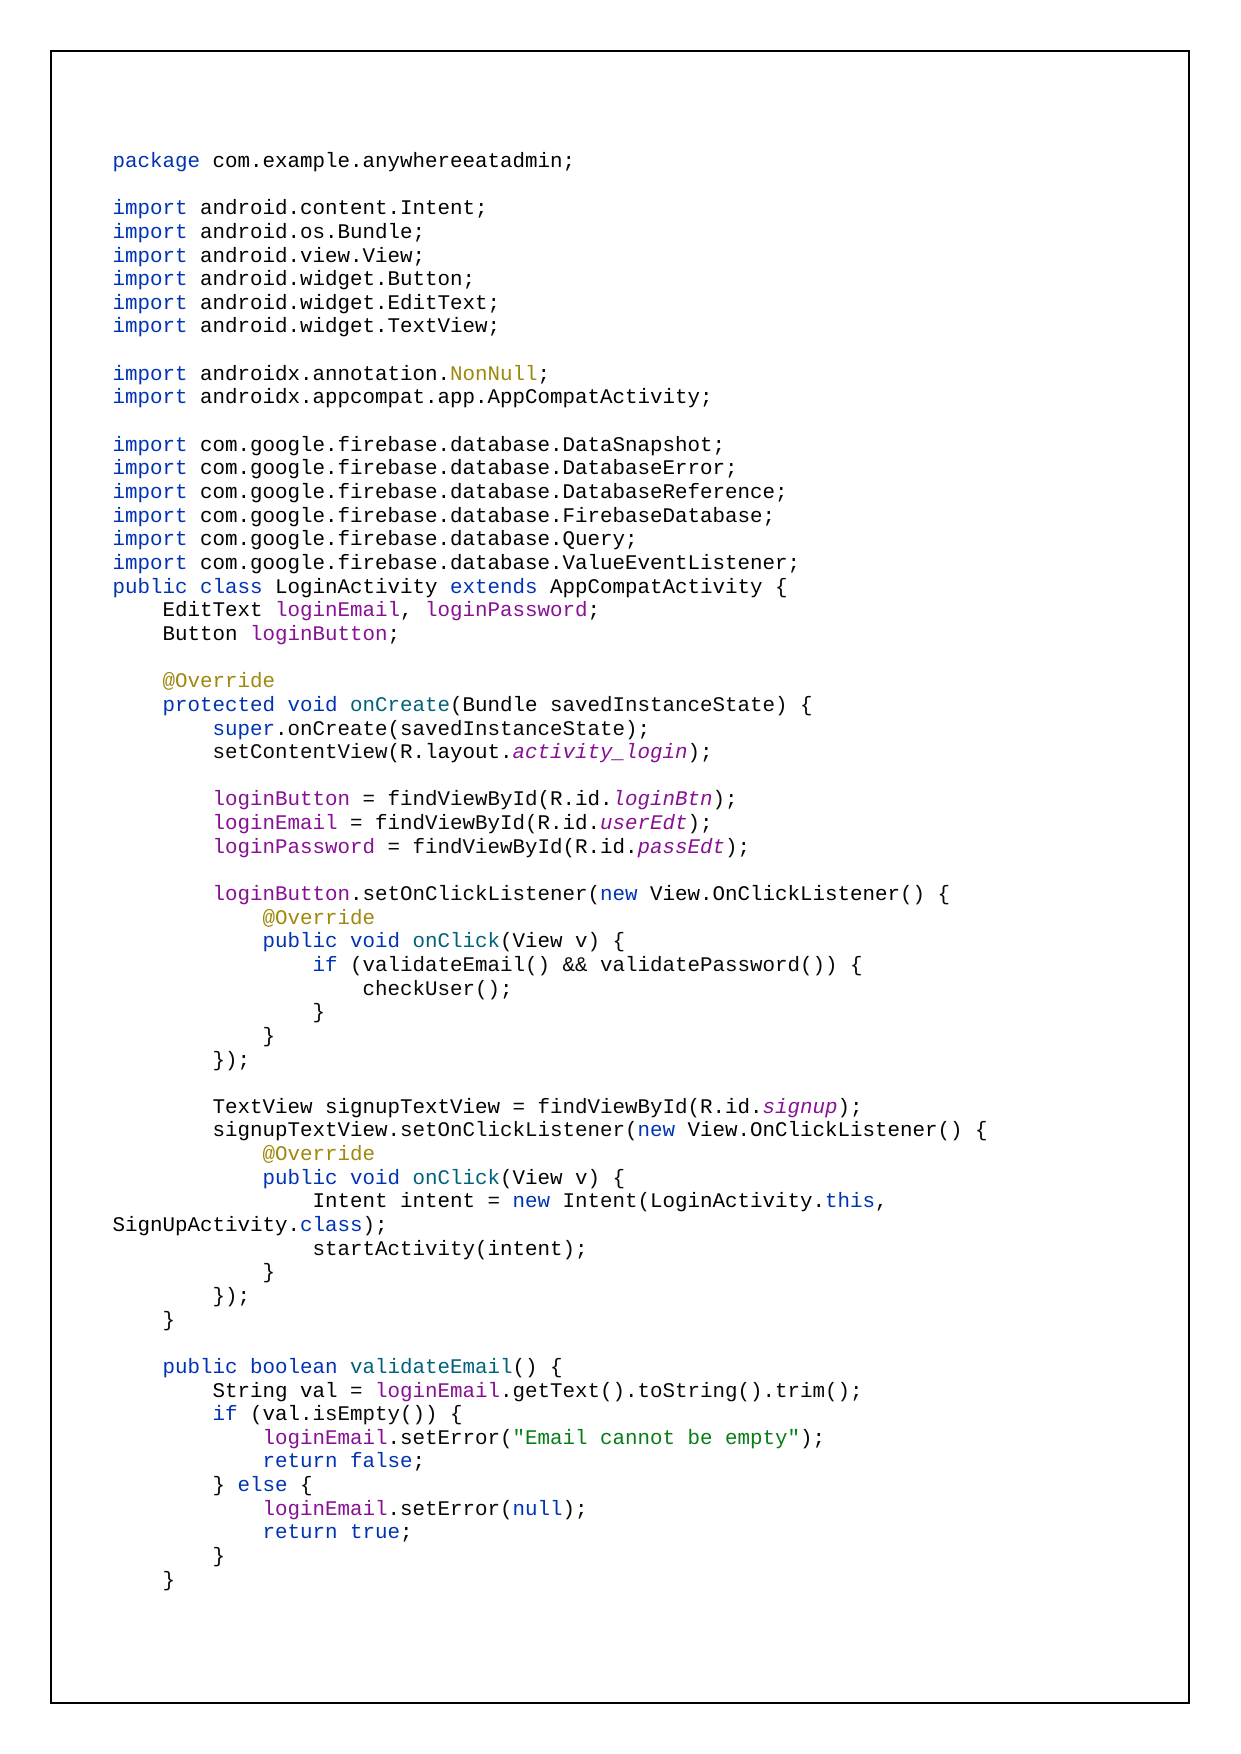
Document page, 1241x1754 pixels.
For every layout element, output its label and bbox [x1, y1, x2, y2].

text [112, 150, 1128, 1592]
